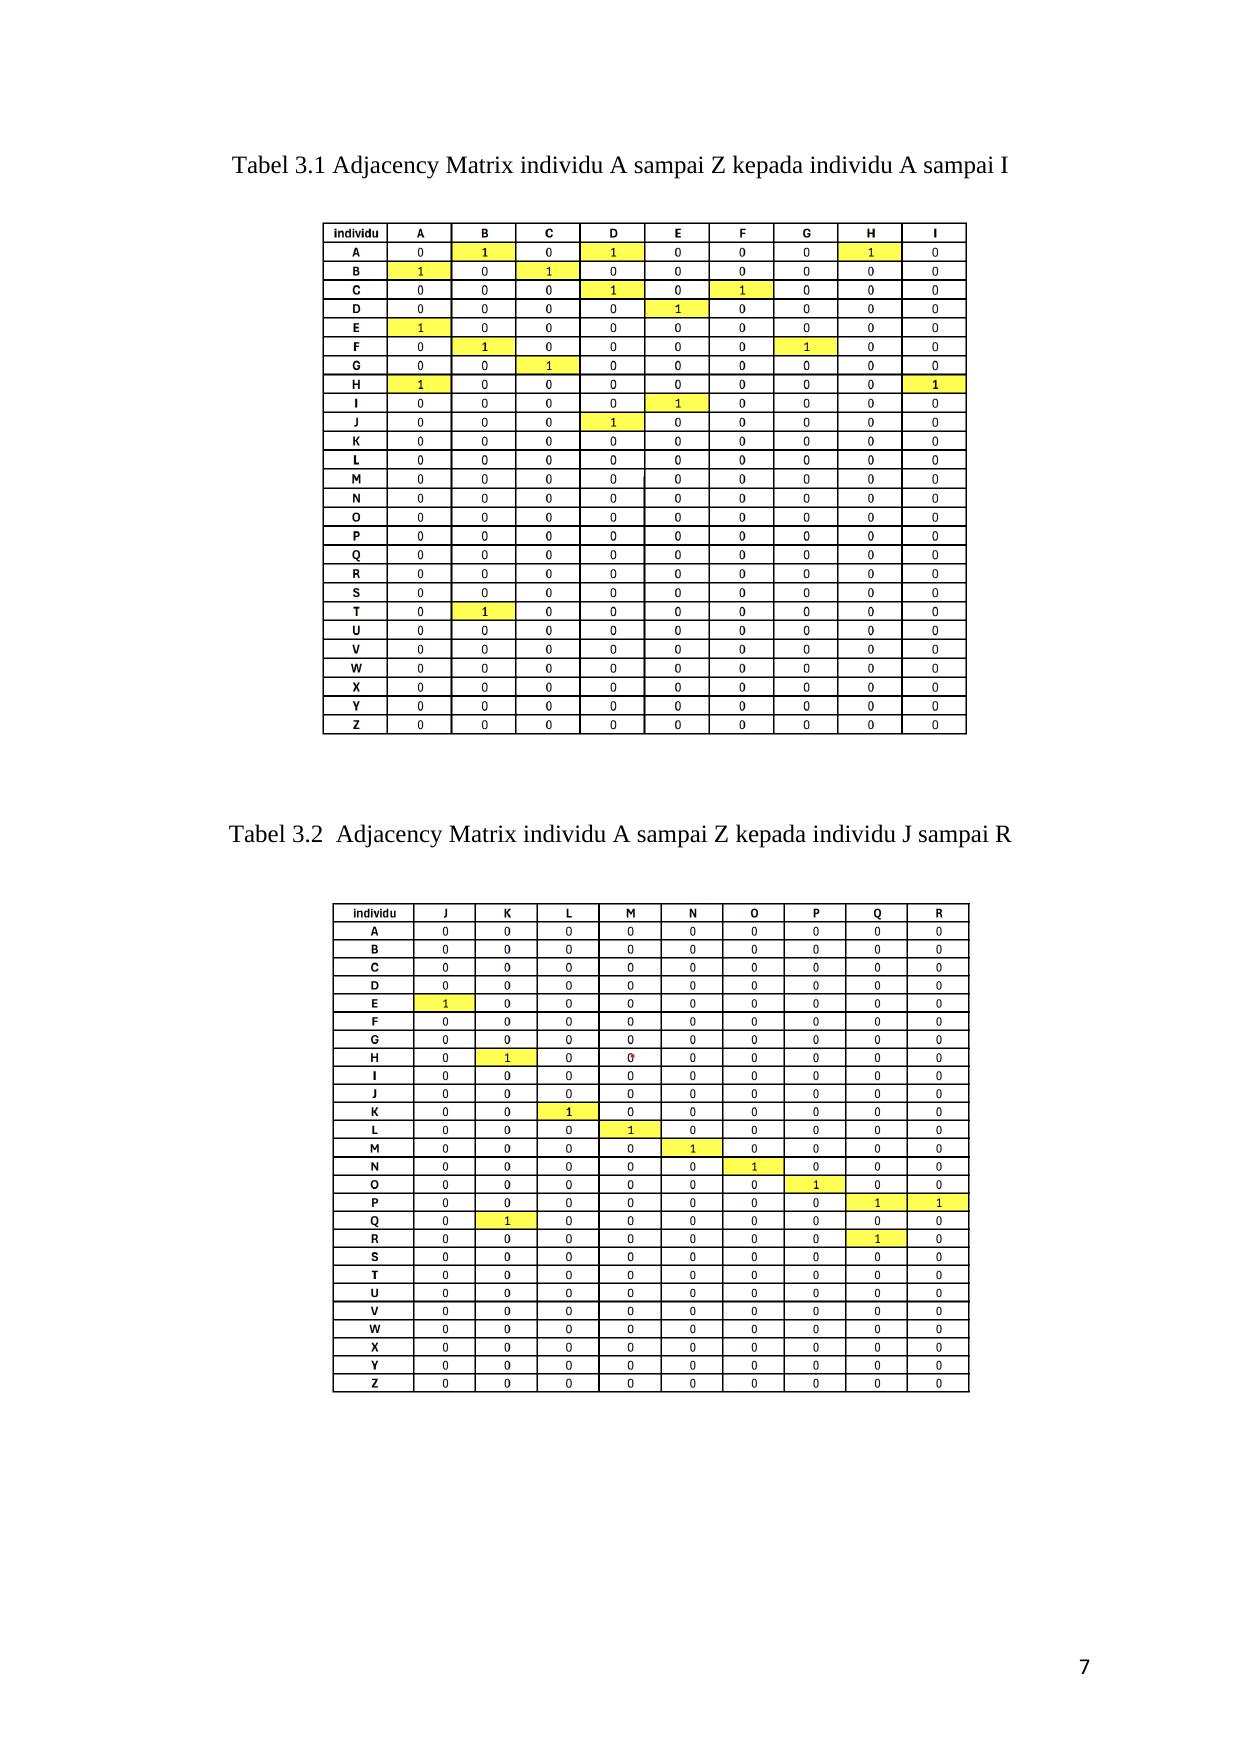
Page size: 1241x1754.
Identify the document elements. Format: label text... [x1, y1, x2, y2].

picture [301, 204, 983, 751]
subtitle Tabel 3.2 Adjacency Matrix individu A sampai Z kepada individu J sampai R [150, 819, 1090, 848]
picture [314, 883, 975, 1398]
subtitle Tabel 3.1 Adjacency Matrix individu A sampai Z kepada individu A sampai I [150, 150, 1090, 179]
